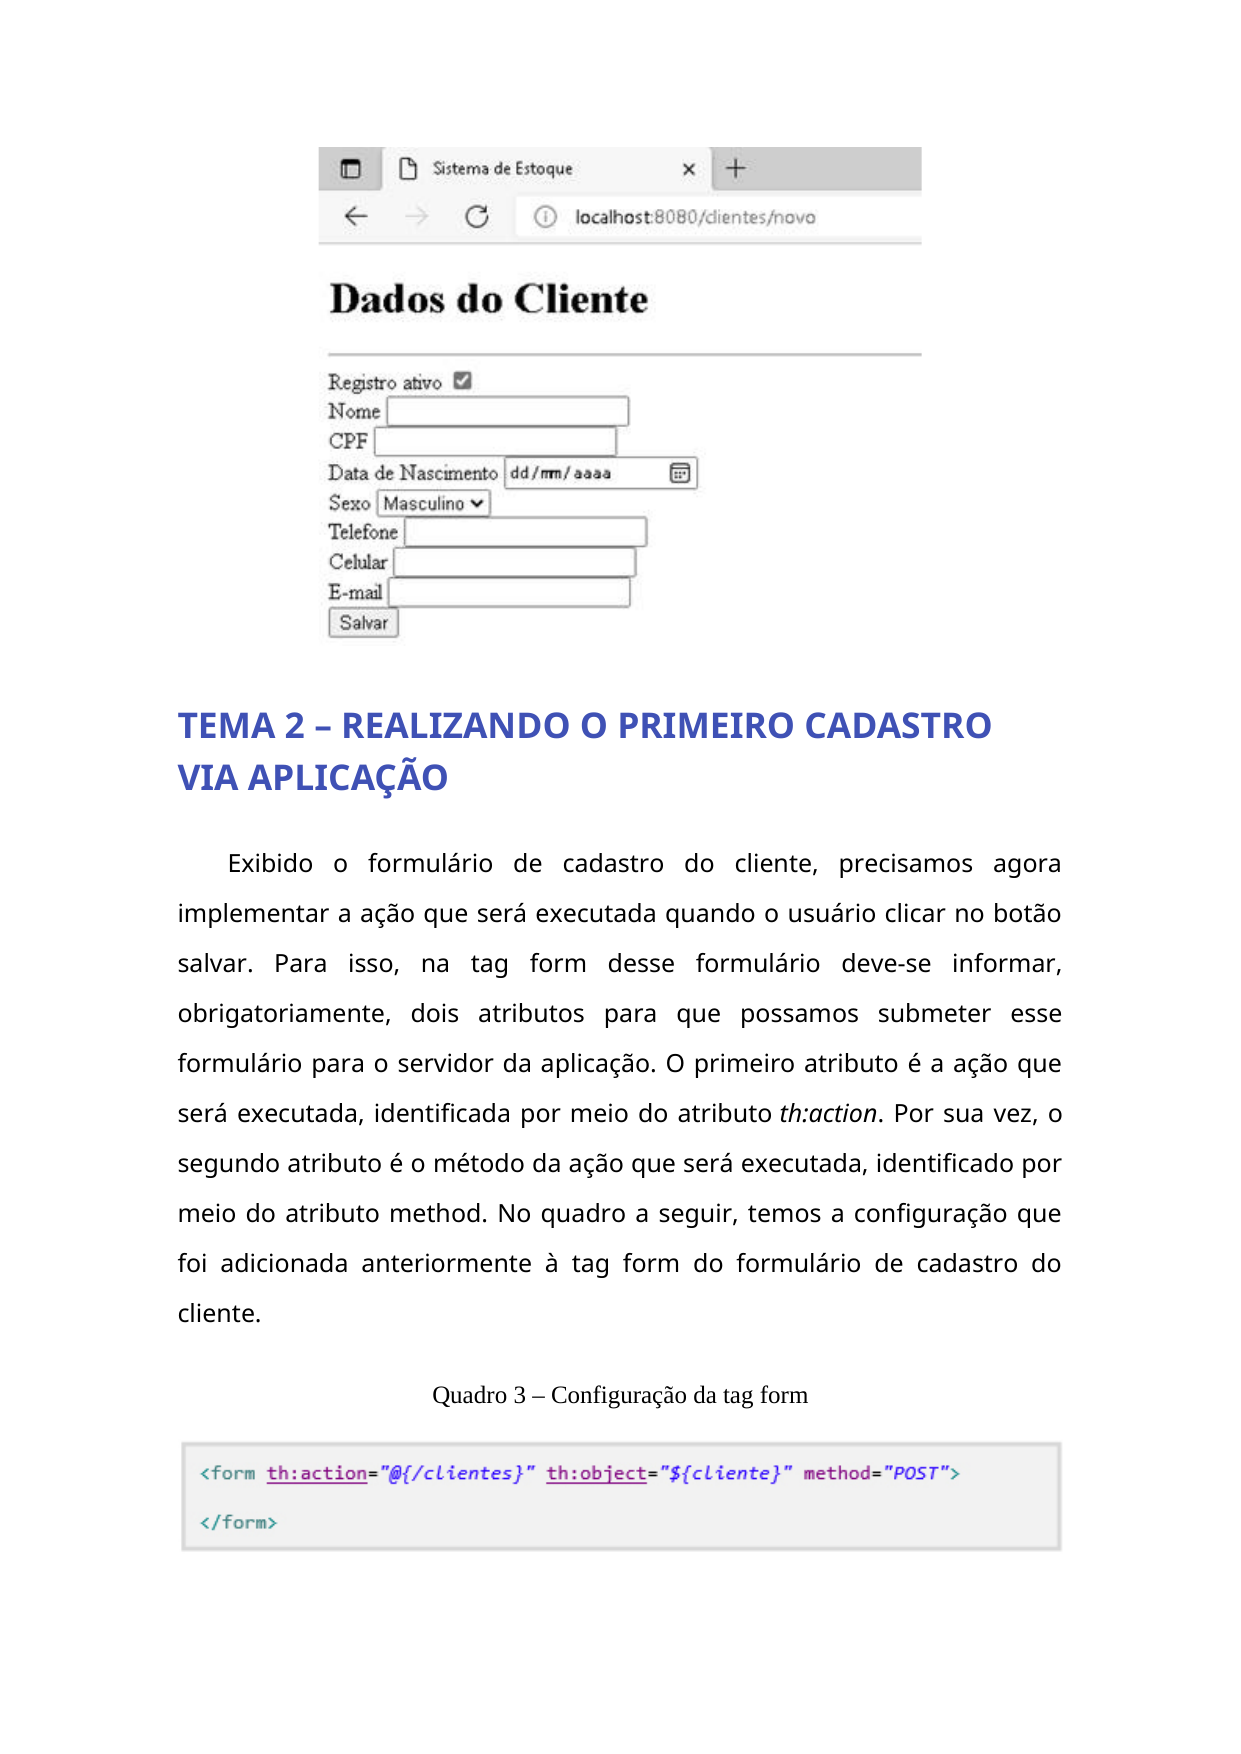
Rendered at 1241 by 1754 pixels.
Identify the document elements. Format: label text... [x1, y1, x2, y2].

text Exibido o formulário de cadastro do cliente, precisamos agora implementar a ação que será executada quando o usuário clicar no botão salvar. Para isso, na tag form desse formulário deve-se informar, obrigatoriamente, dois atributos para que possamos submeter esse formulário para o servidor da aplicação. O primeiro atributo é a ação que será executada, identificada por meio do atributo th:action. Por sua vez, o segundo atributo é o método da ação que será executada, identificado por meio do atributo method. No quadro a seguir, temos a configuração que foi adicionada anteriormente à tag form do formulário de cadastro do cliente. [177, 830, 1063, 1330]
text TEMA 2 – REALIZANDO O PRIMEIRO CADASTRO VIA APLICAÇÃO [177, 696, 1063, 801]
picture [177, 1438, 1063, 1555]
text Quadro 3 – Configuração da tag form [177, 1359, 1063, 1409]
picture [318, 147, 922, 646]
